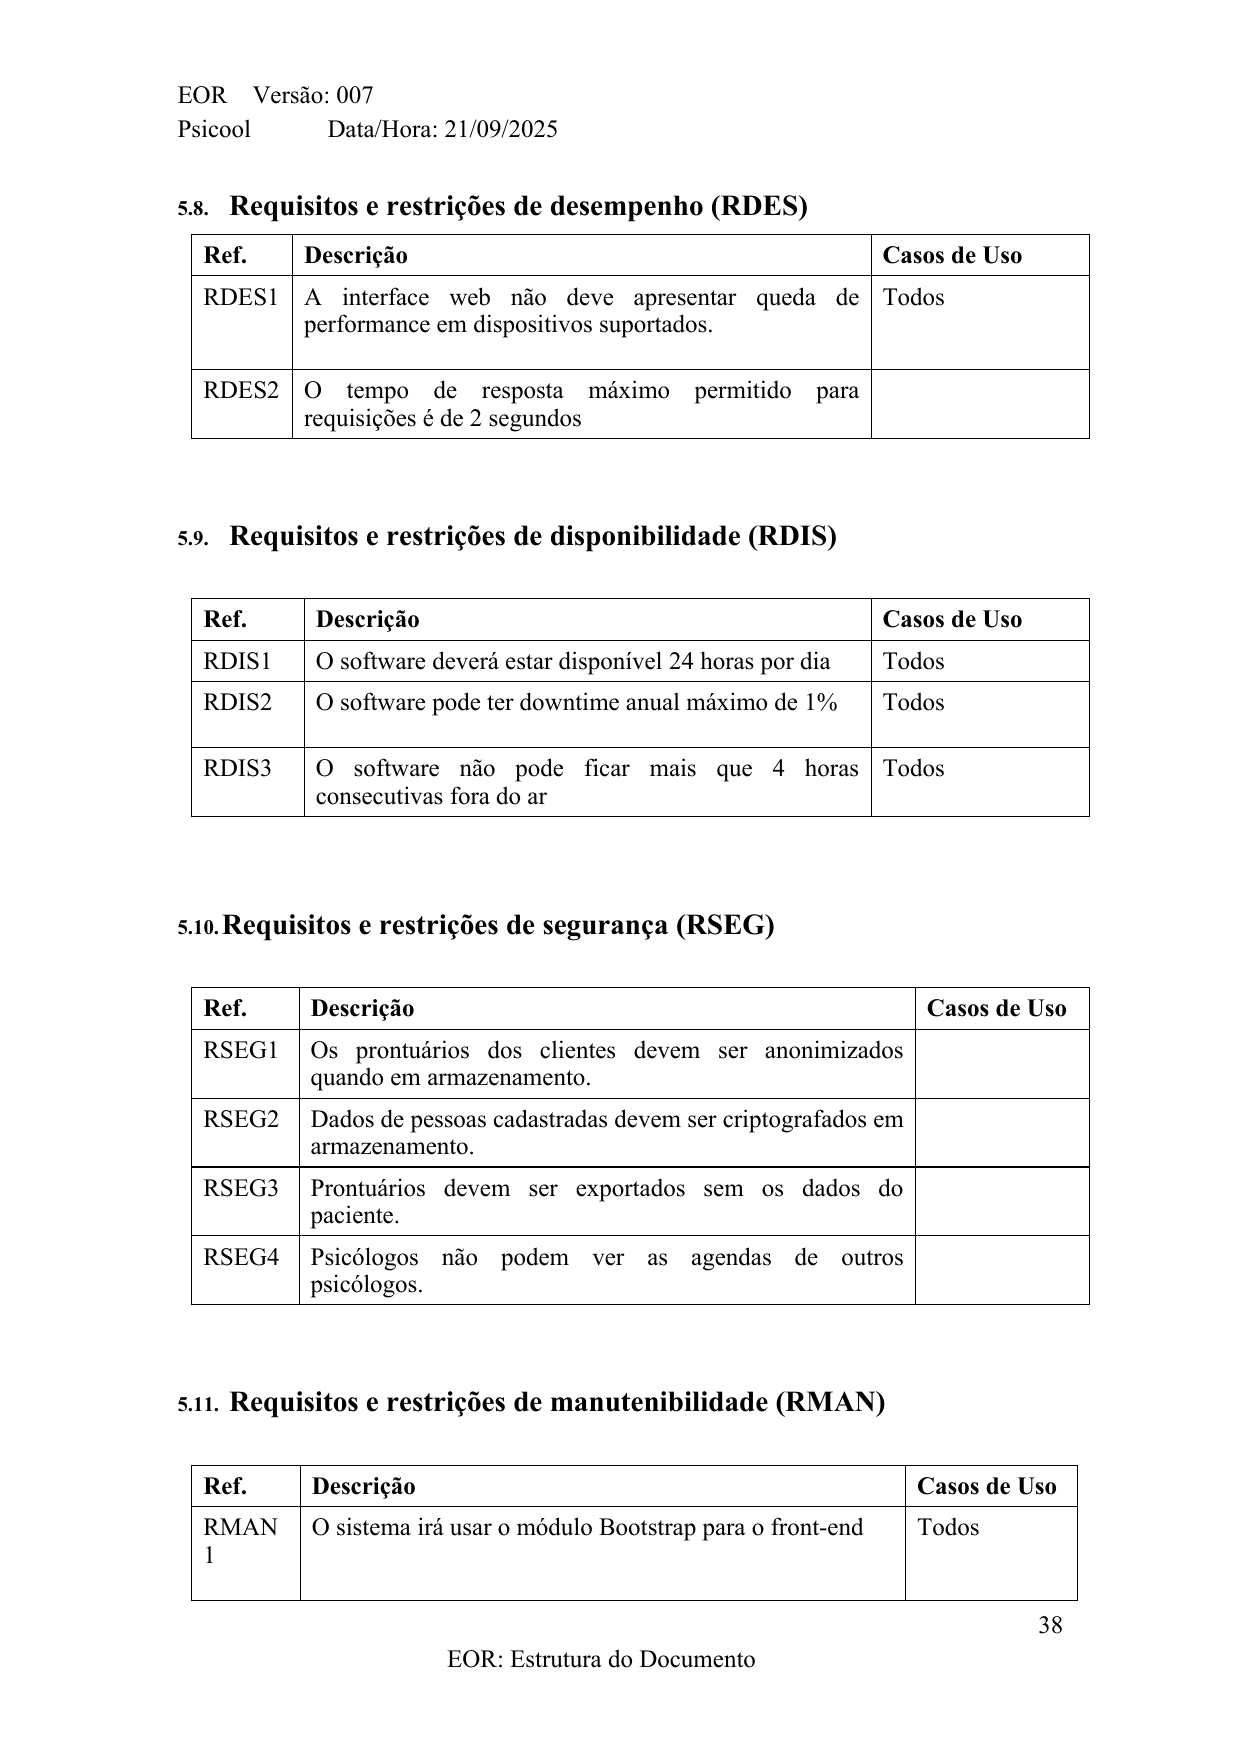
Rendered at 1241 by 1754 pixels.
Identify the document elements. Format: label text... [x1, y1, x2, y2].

subtitle Requisitos e restrições de desempenho (RDES) [177, 189, 1063, 222]
subtitle Requisitos e restrições de disponibilidade (RDIS) [177, 519, 1063, 552]
table_cell Todos [872, 641, 1089, 681]
table_cell O software não pode ficar mais que 4 horas consecutivas fora do ar [305, 748, 871, 816]
table_header Descrição [301, 1466, 905, 1506]
table_cell Dados de pessoas cadastradas devem ser criptografados em armazenamento. [300, 1099, 915, 1166]
table_cell A interface web não deve apresentar queda de performance em dispositivos suportados. [293, 276, 871, 369]
table_cell [916, 1168, 1089, 1235]
table_header Ref. [192, 988, 299, 1028]
table_cell RDIS1 [192, 641, 304, 681]
table_header Casos de Uso [916, 988, 1089, 1028]
table_cell [872, 370, 1089, 438]
table_cell Todos [872, 276, 1089, 369]
table_cell Os prontuários dos clientes devem ser anonimizados quando em armazenamento. [300, 1030, 915, 1097]
table_cell [916, 1030, 1089, 1097]
table_header Descrição [300, 988, 915, 1028]
subtitle Requisitos e restrições de segurança (RSEG) [177, 908, 1063, 941]
table_cell O sistema irá usar o módulo Bootstrap para o front-end [301, 1507, 905, 1599]
table_header Descrição [305, 599, 871, 639]
table_cell Todos [872, 682, 1089, 747]
table_cell RDIS2 [192, 682, 304, 747]
table_header Ref. [192, 599, 304, 639]
table_cell RSEG4 [192, 1236, 299, 1304]
table_header Casos de Uso [906, 1466, 1077, 1506]
table_cell Todos [906, 1507, 1077, 1599]
table_cell [916, 1099, 1089, 1166]
table_cell RDES1 [192, 276, 292, 369]
table_cell Prontuários devem ser exportados sem os dados do paciente. [300, 1168, 915, 1235]
table_cell RDES2 [192, 370, 292, 438]
subtitle Requisitos e restrições de manutenibilidade (RMAN) [177, 1386, 1063, 1418]
table_cell Psicólogos não podem ver as agendas de outros psicólogos. [300, 1236, 915, 1304]
table_cell O software pode ter downtime anual máximo de 1% [305, 682, 871, 747]
table_cell RMAN1 [192, 1507, 300, 1599]
table_cell [916, 1236, 1089, 1304]
table_cell RSEG2 [192, 1099, 299, 1166]
table_cell RDIS3 [192, 748, 304, 816]
table_cell O software deverá estar disponível 24 horas por dia [305, 641, 871, 681]
table_cell O tempo de resposta máximo permitido para requisições é de 2 segundos [293, 370, 871, 438]
table_cell RSEG3 [192, 1168, 299, 1235]
table_header Casos de Uso [872, 235, 1089, 275]
table_cell Todos [872, 748, 1089, 816]
table_header Casos de Uso [872, 599, 1089, 639]
table_header Ref. [192, 235, 292, 275]
table_header Ref. [192, 1466, 300, 1506]
table_cell RSEG1 [192, 1030, 299, 1097]
table_header Descrição [293, 235, 871, 275]
